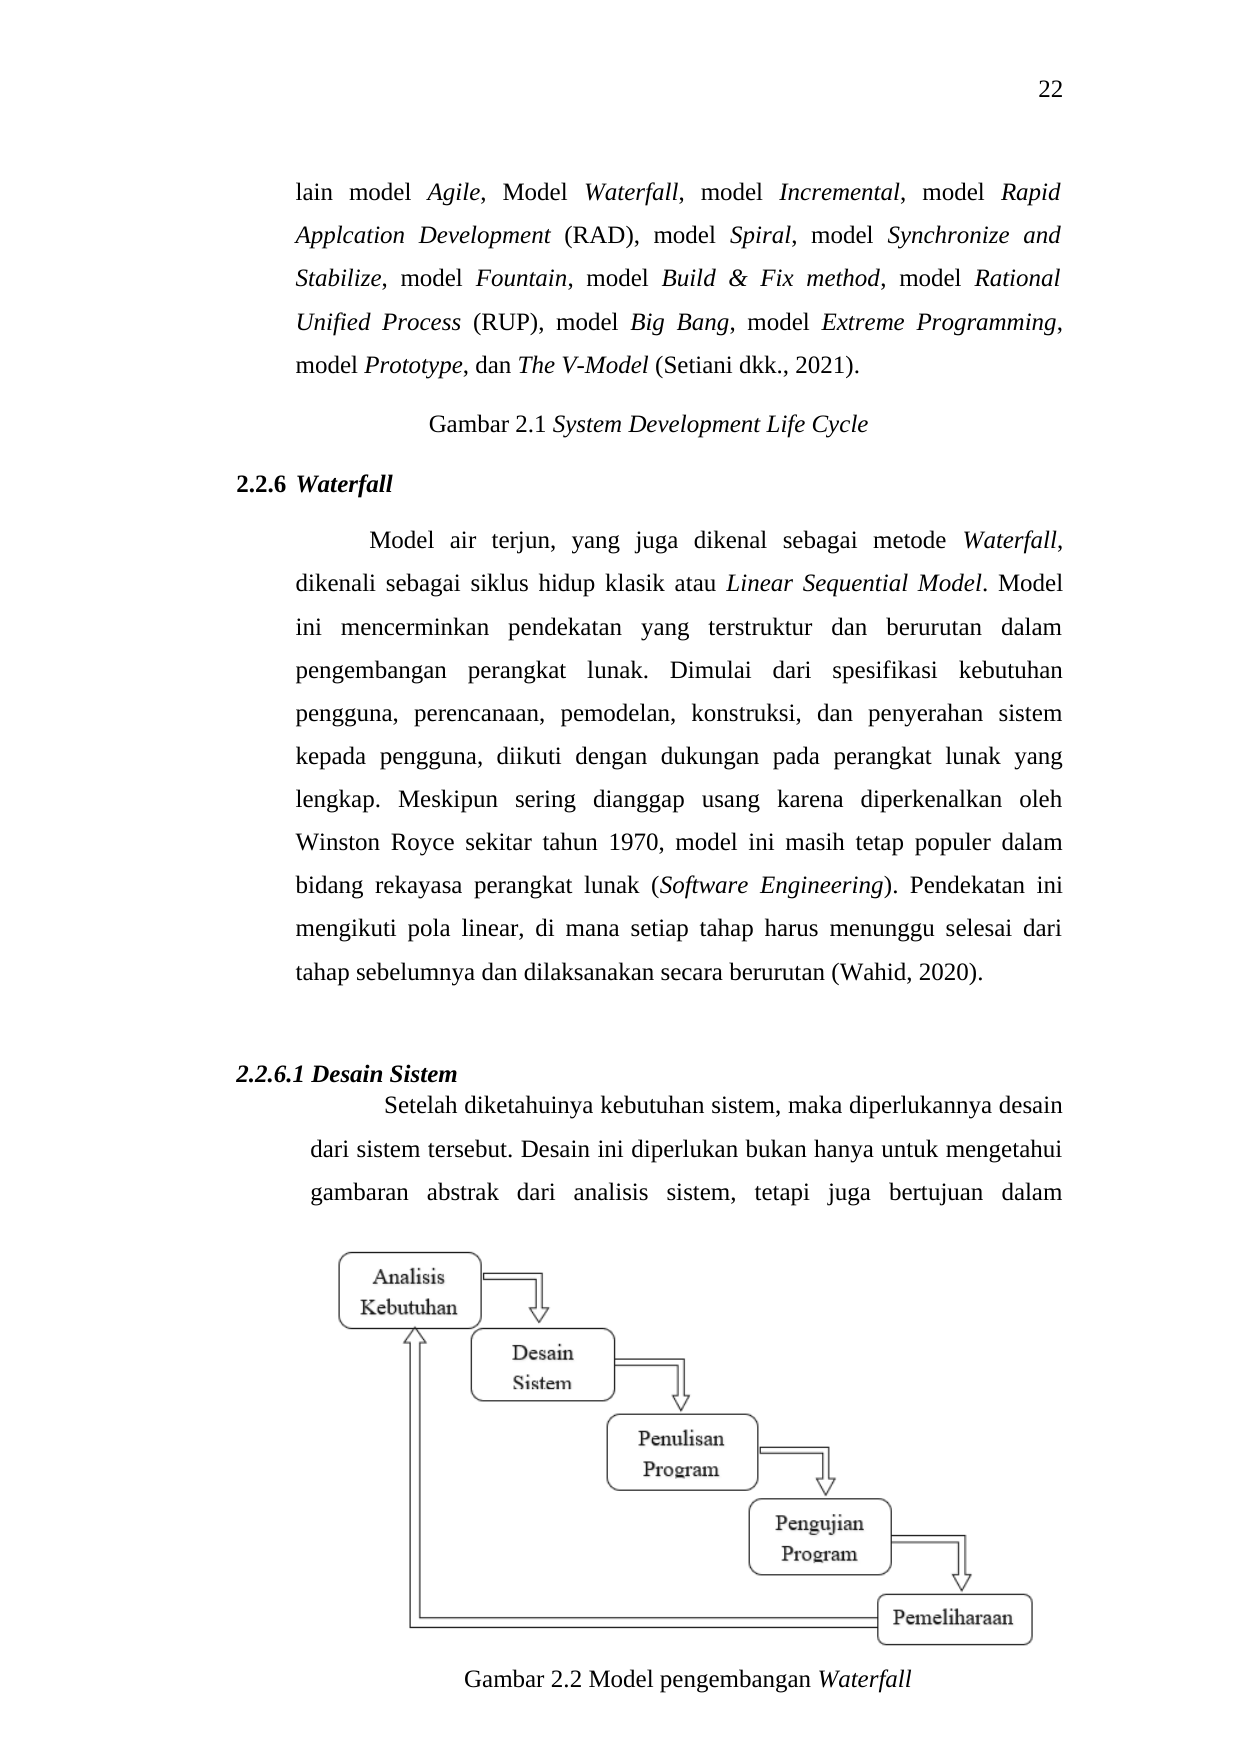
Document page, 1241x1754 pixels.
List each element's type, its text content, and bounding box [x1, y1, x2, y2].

subtitle Desain Sistem [236, 1059, 1063, 1088]
picture [331, 1242, 1047, 1650]
text Gambar 2.1 System Development Life Cycle [236, 409, 1063, 438]
subtitle Waterfall [236, 469, 1063, 498]
list Setelah diketahuinya kebutuhan sistem, maka diperlukannya desain dari sistem tersebut. Desain ini diperlukan bukan hanya untuk mengetahui gambaran abstrak dari analisis sistem, tetapi juga bertujuan dalam memenuhi keseluruhan dari analisis sistem, struktur data, batasan sistem, serta menentukan keseluruhan fitur dan juga fitur mana dulu yang menjadi prioritas utama. [310, 1091, 1063, 1206]
list Model air terjun, yang juga dikenal sebagai metode Waterfall, dikenali sebagai siklus hidup klasik atau Linear Sequential Model. Model ini mencerminkan pendekatan yang terstruktur dan berurutan dalam pengembangan perangkat lunak. Dimulai dari spesifikasi kebutuhan pengguna, perencanaan, pemodelan, konstruksi, dan penyerahan sistem kepada pengguna, diikuti dengan dukungan pada perangkat lunak yang lengkap. Meskipun sering dianggap usang karena diperkenalkan oleh Winston Royce sekitar tahun 1970, model ini masih tetap populer dalam bidang rekayasa perangkat lunak (Software Engineering). Pendekatan ini mengikuti pola linear, di mana setiap tahap harus menunggu selesai dari tahap sebelumnya dan dilaksanakan secara berurutan . [295, 525, 1063, 985]
